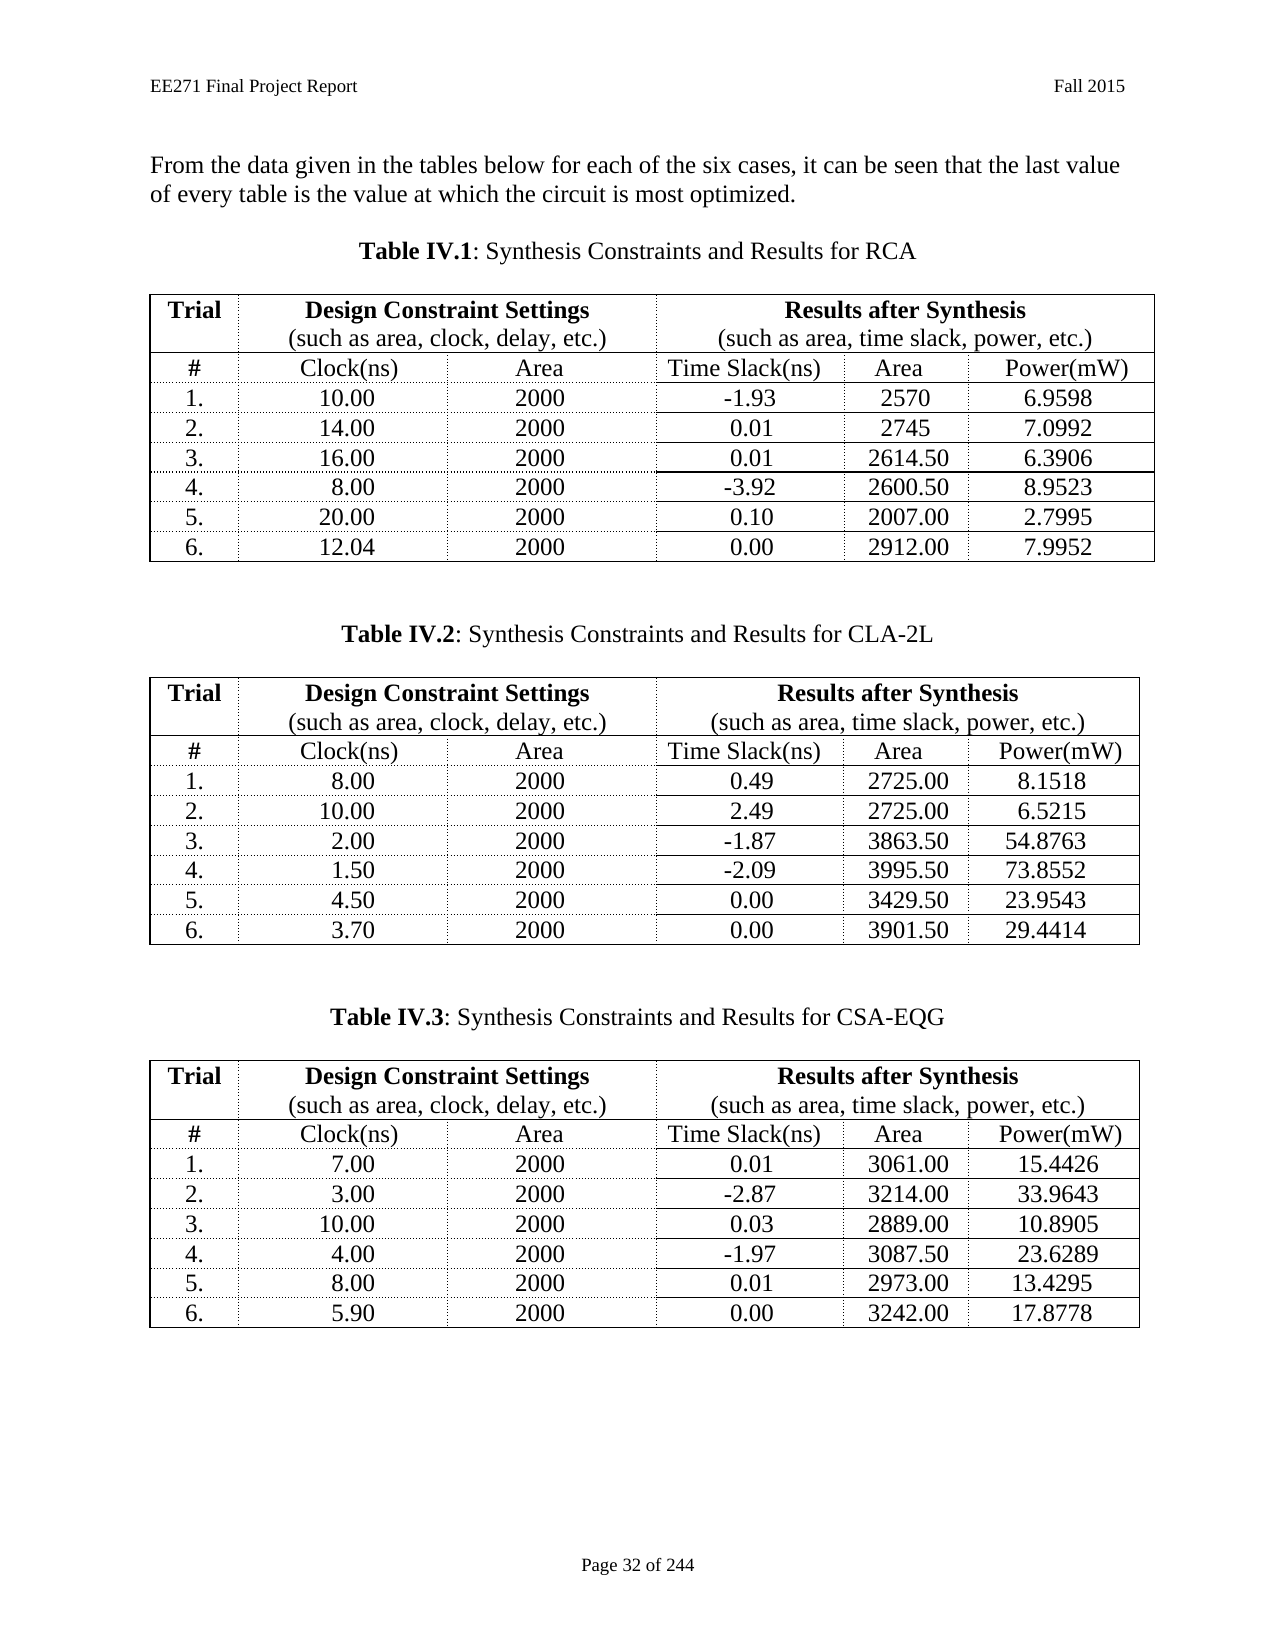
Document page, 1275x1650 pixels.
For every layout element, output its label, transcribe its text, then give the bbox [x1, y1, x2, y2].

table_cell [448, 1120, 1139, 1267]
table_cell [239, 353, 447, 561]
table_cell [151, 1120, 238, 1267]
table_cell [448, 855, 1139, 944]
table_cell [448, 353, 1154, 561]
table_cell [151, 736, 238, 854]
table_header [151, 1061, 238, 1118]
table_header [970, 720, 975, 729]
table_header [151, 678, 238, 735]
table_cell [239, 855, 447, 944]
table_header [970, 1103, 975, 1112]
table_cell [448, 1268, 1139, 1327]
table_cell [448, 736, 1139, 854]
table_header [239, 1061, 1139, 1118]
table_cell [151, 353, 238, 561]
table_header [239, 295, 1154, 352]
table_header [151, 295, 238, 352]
subtitle Table IV.2: Synthesis Constraints and Results for CLA-2L [150, 619, 1125, 648]
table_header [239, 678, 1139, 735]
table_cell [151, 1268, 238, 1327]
subtitle Table IV.3: Synthesis Constraints and Results for CSA-EQG [150, 1002, 1125, 1031]
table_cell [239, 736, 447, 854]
text From the data given in the tables below for each of the six cases, it can be seen that the last value of every table is the value at which the circuit is most optimized. [94, 150, 1125, 207]
subtitle Table IV.1: Synthesis Constraints and Results for RCA [150, 236, 1125, 265]
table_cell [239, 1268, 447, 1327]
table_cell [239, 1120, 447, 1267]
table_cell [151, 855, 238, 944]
